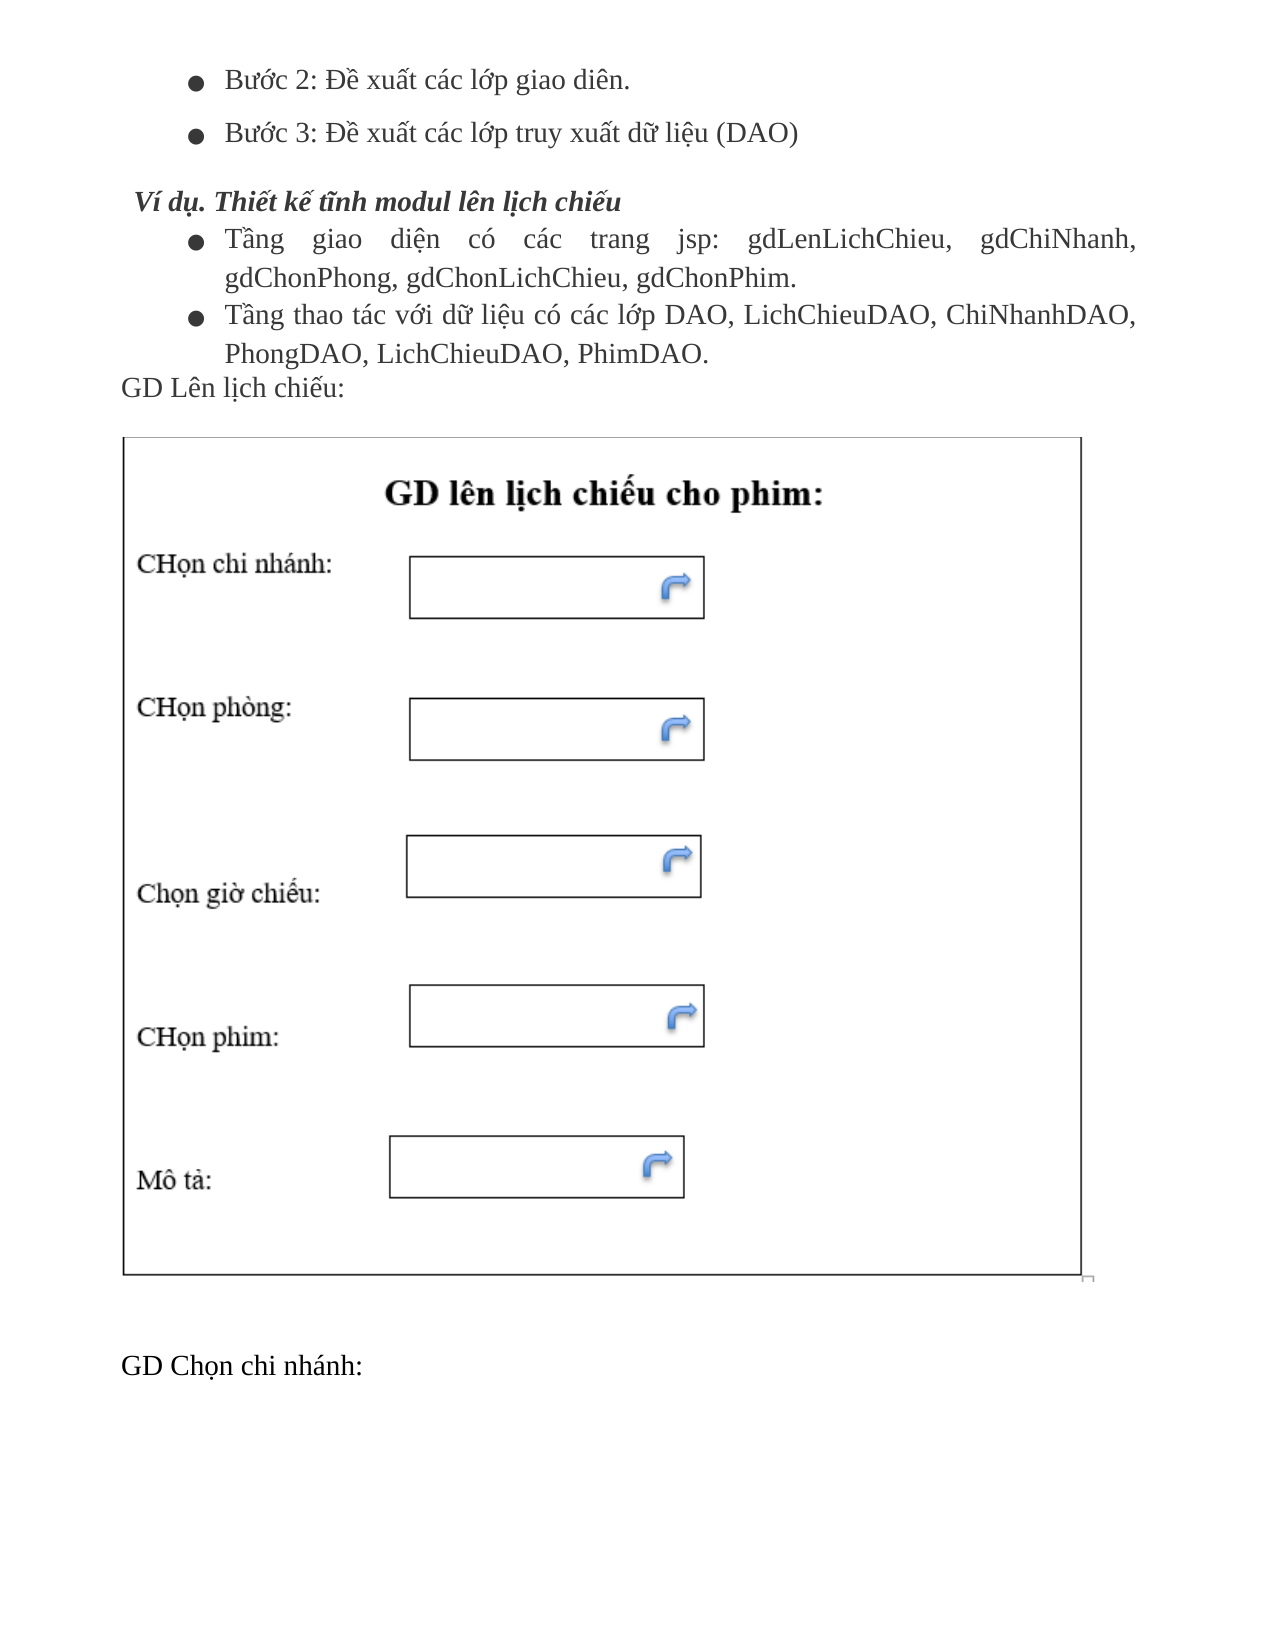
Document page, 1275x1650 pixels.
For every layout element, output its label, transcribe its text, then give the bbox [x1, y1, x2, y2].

list Bước 3: Đề xuất các lớp truy xuất dữ liệu (DAO) [187, 112, 1137, 155]
text GD Lên lịch chiếu: [121, 370, 1137, 403]
picture [120, 437, 1096, 1282]
list Tầng thao tác với dữ liệu có các lớp DAO, LichChieuDAO, ChiNhanhDAO, PhongDAO, LichChieuDAO, PhimDAO. [187, 294, 1137, 370]
list Bước 2: Đề xuất các lớp giao diên. [187, 58, 1137, 101]
text GD Chọn chi nhánh: [121, 1348, 1137, 1382]
list Tầng giao diện có các trang jsp: gdLenLichChieu, gdChiNhanh, gdChonPhong, gdChonLichChieu, gdChonPhim. [187, 217, 1137, 294]
text Ví dụ. Thiết kế tĩnh modul lên lịch chiếu [133, 184, 1137, 217]
